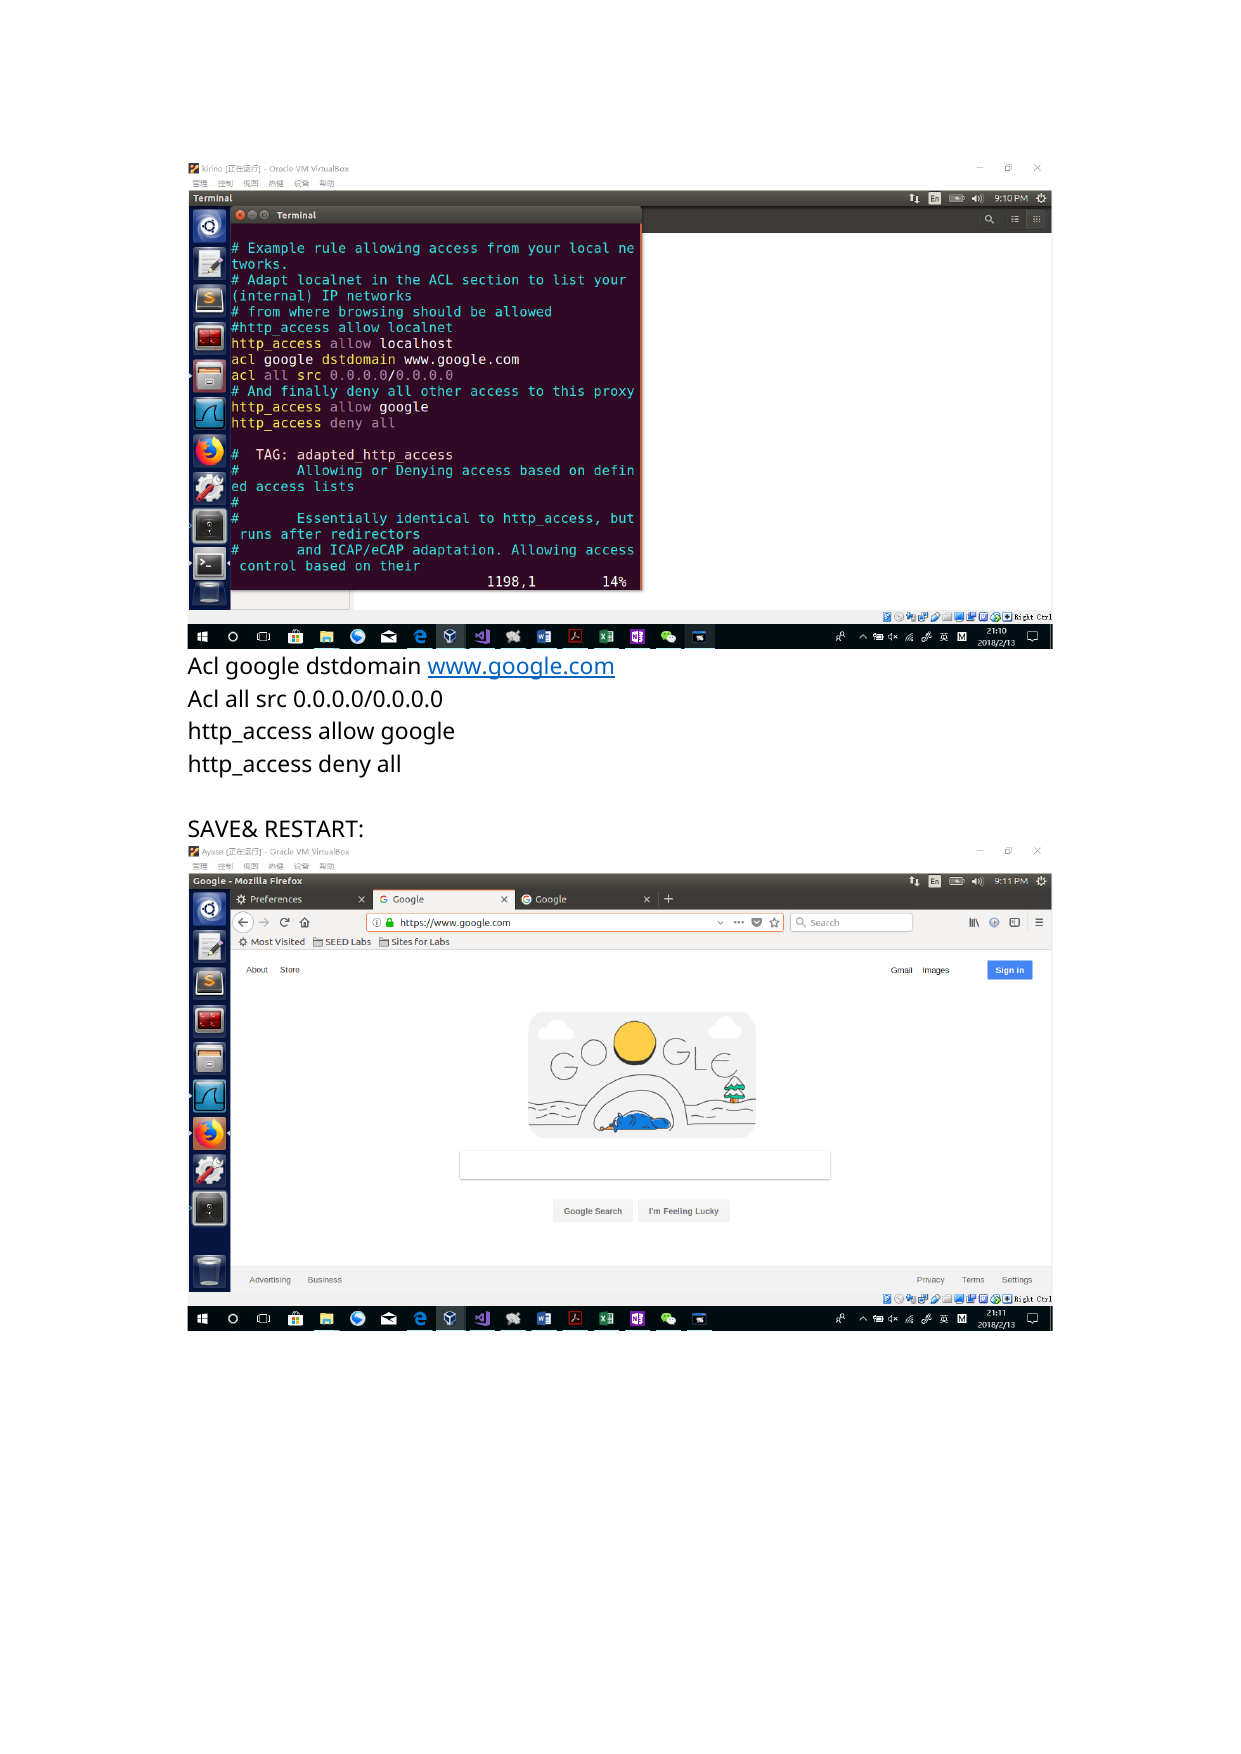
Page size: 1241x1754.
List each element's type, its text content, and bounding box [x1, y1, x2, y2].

text Acl all src 0.0.0.0/0.0.0.0 [187, 682, 1053, 714]
text SAVE& RESTART: [187, 812, 1053, 844]
picture [187, 844, 1053, 1331]
text http_access allow google [187, 714, 1053, 747]
picture [187, 162, 1053, 649]
text http_access deny all [187, 747, 1053, 779]
text Acl google dstdomain www.google.com [187, 649, 1053, 682]
